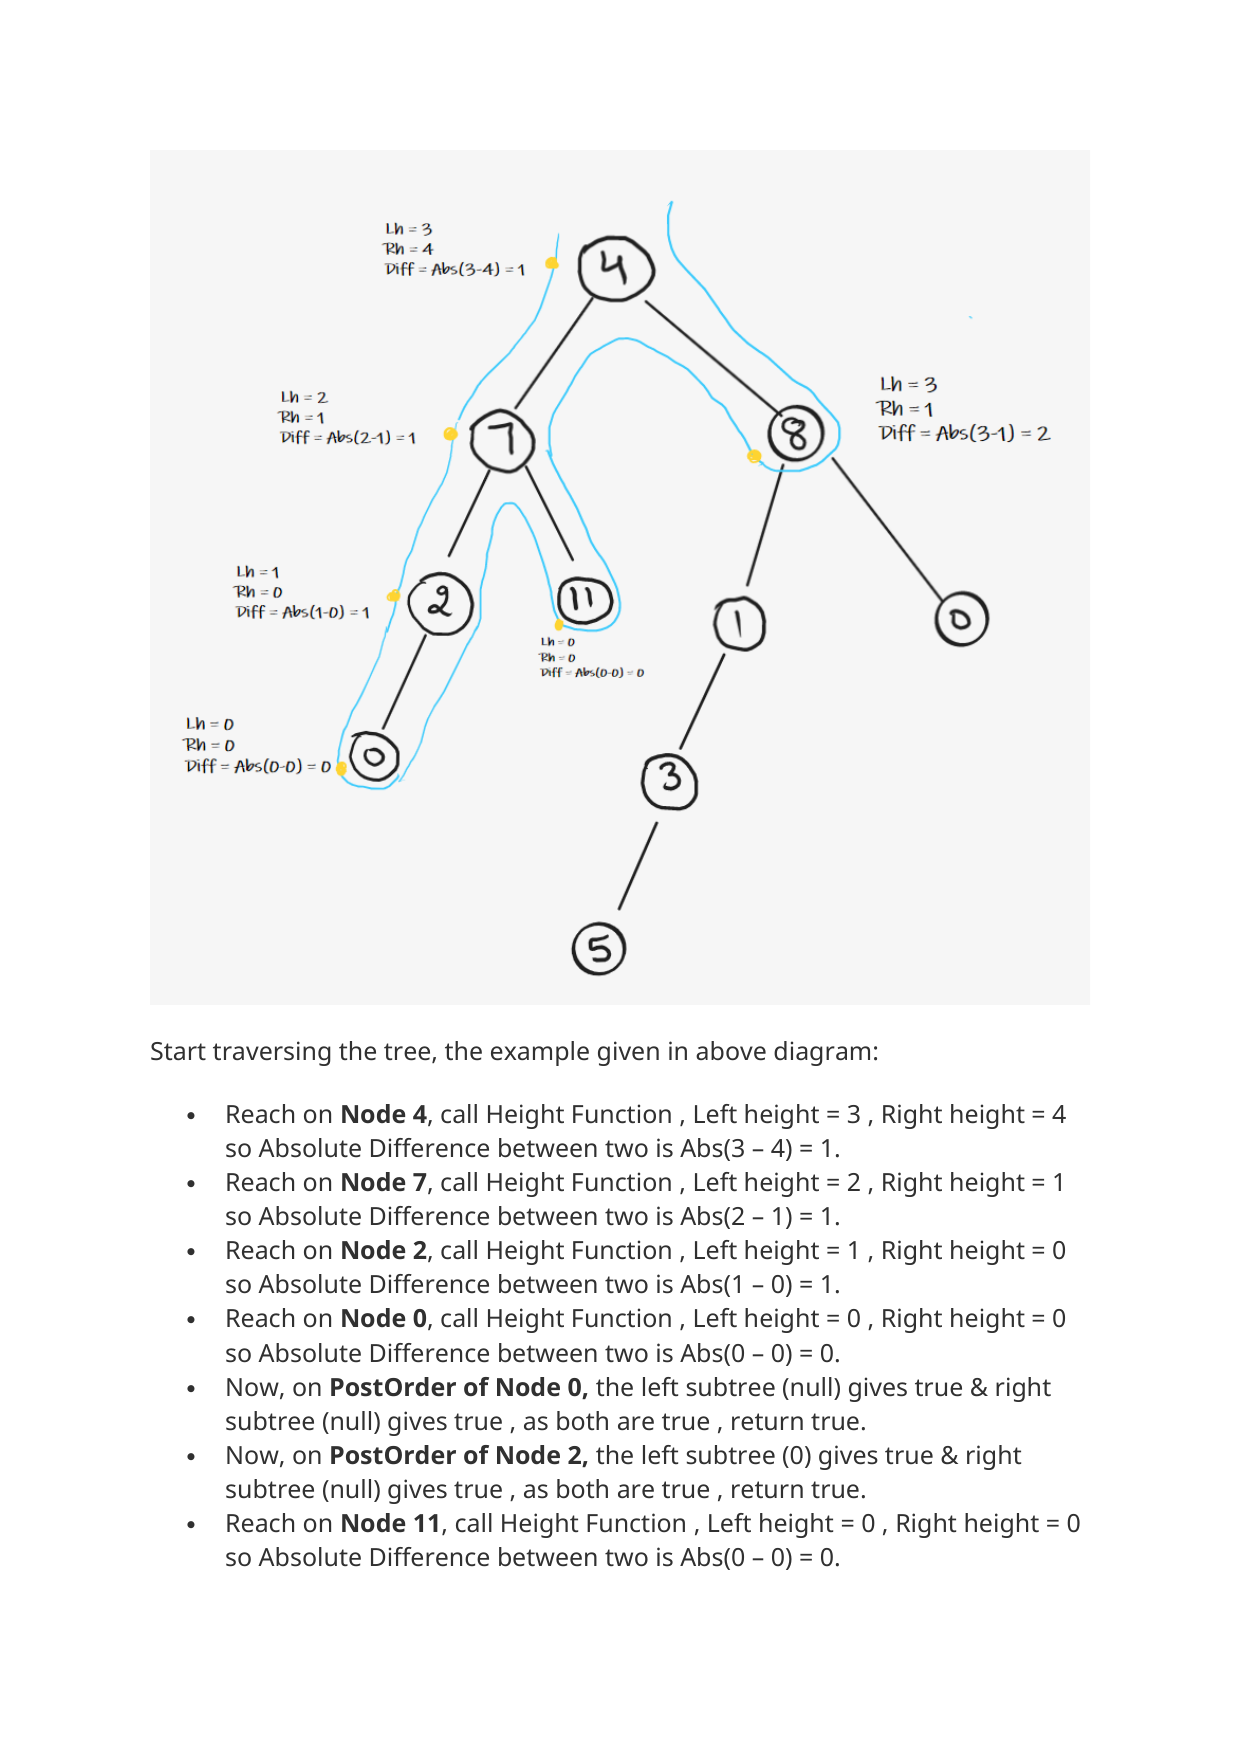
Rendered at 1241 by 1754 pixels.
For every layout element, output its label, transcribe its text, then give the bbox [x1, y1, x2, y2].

list Reach on Node 2, call Height Function , Left height = 1 , Right height = 0 so Absolute Difference between two is Abs(1 – 0) = 1. [187, 1233, 1090, 1301]
list Reach on Node 7, call Height Function , Left height = 2 , Right height = 1 so Absolute Difference between two is Abs(2 – 1) = 1. [187, 1165, 1090, 1233]
list Now, on PostOrder of Node 0, the left subtree (null) gives true & right subtree (null) gives true , as both are true , return true. [187, 1369, 1090, 1437]
list Now, on PostOrder of Node 2, the left subtree (0) gives true & right subtree (null) gives true , as both are true , return true. [187, 1437, 1090, 1506]
list Reach on Node 4, call Height Function , Left height = 3 , Right height = 4 so Absolute Difference between two is Abs(3 – 4) = 1. [187, 1097, 1090, 1165]
picture [150, 150, 1091, 1005]
list Reach on Node 11, call Height Function , Left height = 0 , Right height = 0 so Absolute Difference between two is Abs(0 – 0) = 0. [187, 1506, 1090, 1574]
text Start traversing the tree, the example given in above diagram: [150, 1033, 1090, 1068]
list Reach on Node 0, call Height Function , Left height = 0 , Right height = 0 so Absolute Difference between two is Abs(0 – 0) = 0. [187, 1301, 1090, 1369]
